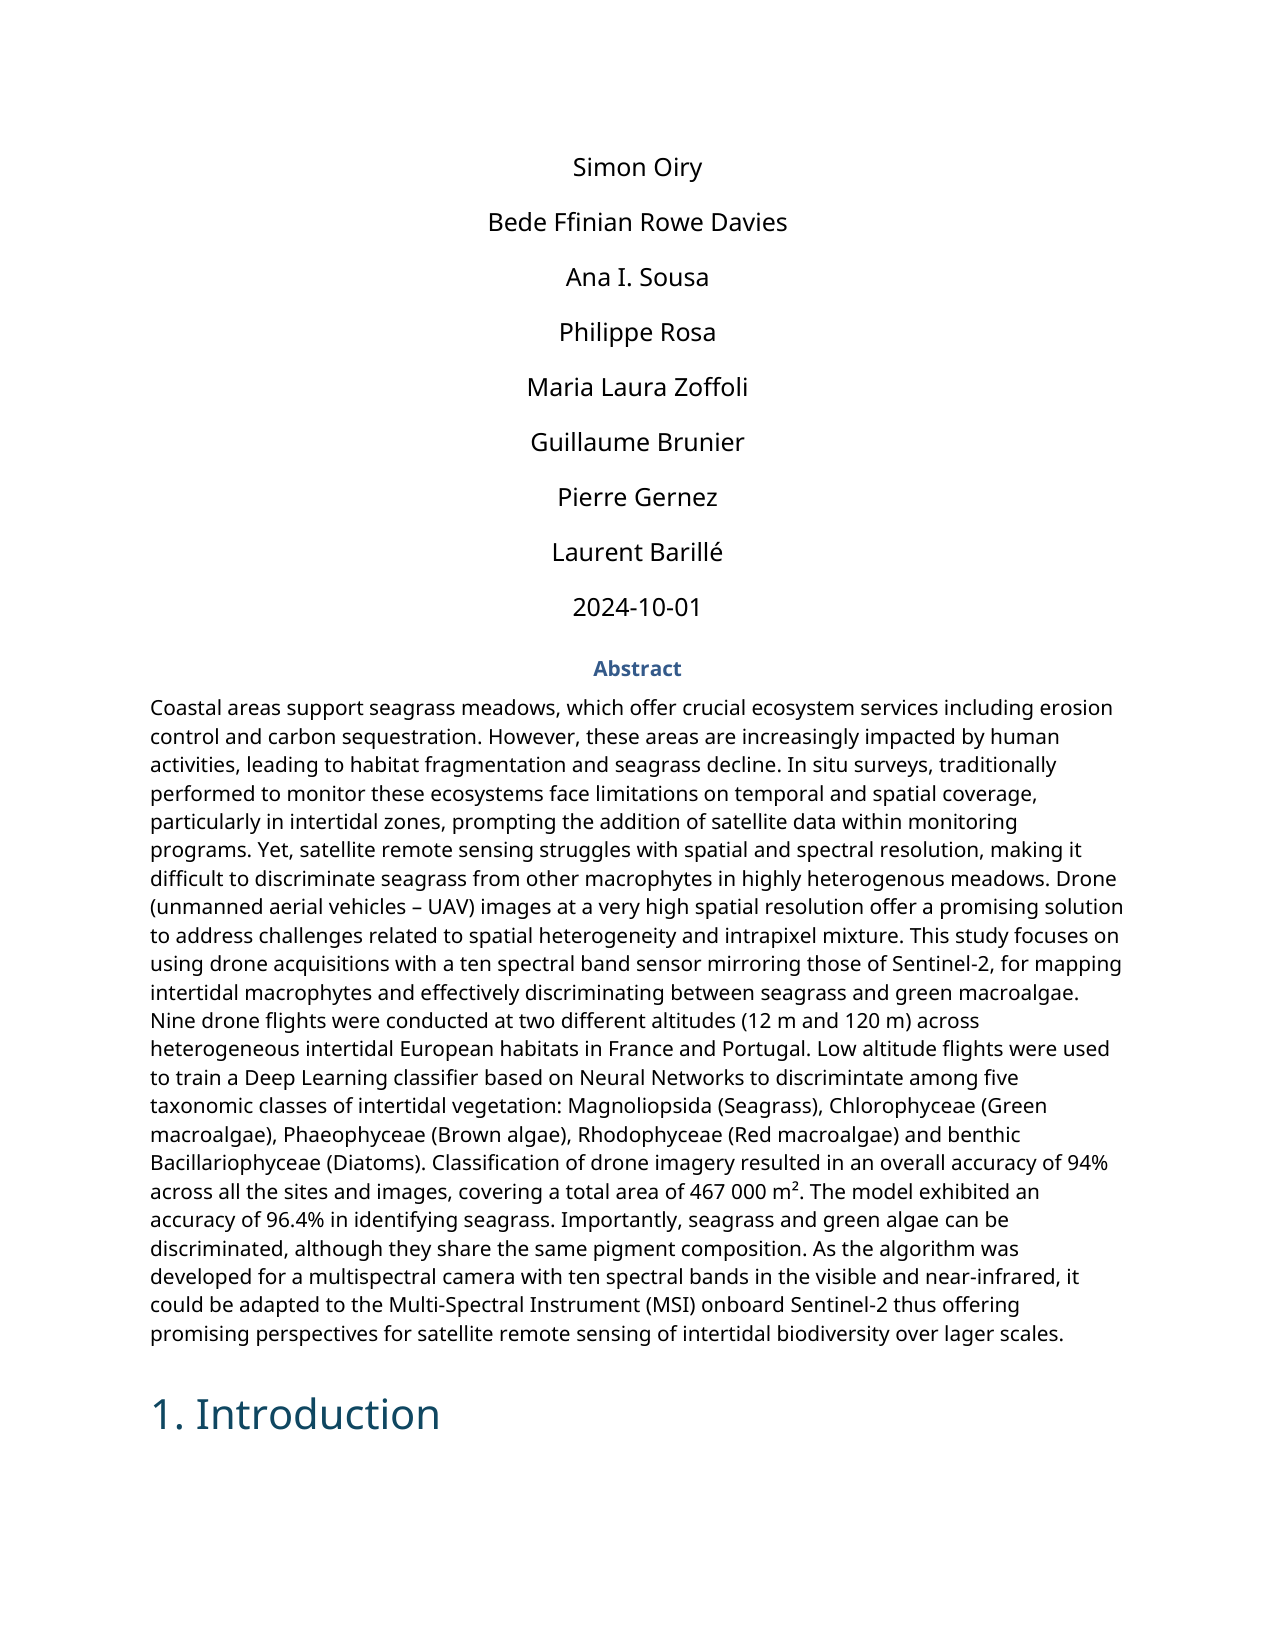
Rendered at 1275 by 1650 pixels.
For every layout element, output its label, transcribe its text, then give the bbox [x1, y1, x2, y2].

text Coastal areas support seagrass meadows, which offer crucial ecosystem services including erosion control and carbon sequestration. However, these areas are increasingly impacted by human activities, leading to habitat fragmentation and seagrass decline. In situ surveys, traditionally performed to monitor these ecosystems face limitations on temporal and spatial coverage, particularly in intertidal zones, prompting the addition of satellite data within monitoring programs. Yet, satellite remote sensing struggles with spatial and spectral resolution, making it difficult to discriminate seagrass from other macrophytes in highly heterogenous meadows. Drone (unmanned aerial vehicles – UAV) images at a very high spatial resolution offer a promising solution to address challenges related to spatial heterogeneity and intrapixel mixture. This study focuses on using drone acquisitions with a ten spectral band sensor mirroring those of Sentinel-2, for mapping intertidal macrophytes and effectively discriminating between seagrass and green macroalgae. Nine drone flights were conducted at two different altitudes (12 m and 120 m) across heterogeneous intertidal European habitats in France and Portugal. Low altitude flights were used to train a Deep Learning classifier based on Neural Networks to discrimintate among five taxonomic classes of intertidal vegetation: Magnoliopsida (Seagrass), Chlorophyceae (Green macroalgae), Phaeophyceae (Brown algae), Rhodophyceae (Red macroalgae) and benthic Bacillariophyceae (Diatoms). Classification of drone imagery resulted in an overall accuracy of 94% across all the sites and images, covering a total area of 467 000 m². The model exhibited an accuracy of 96.4% in identifying seagrass. Importantly, seagrass and green algae can be discriminated, although they share the same pigment composition. As the algorithm was developed for a multispectral camera with ten spectral bands in the visible and near-infrared, it could be adapted to the Multi-Spectral Instrument (MSI) onboard Sentinel-2 thus offering promising perspectives for satellite remote sensing of intertidal biodiversity over lager scales. [150, 693, 1125, 1347]
title Abstract [150, 654, 1125, 683]
text 2024-10-01 [150, 589, 1125, 623]
text Maria Laura Zoffoli [150, 369, 1125, 404]
text Philippe Rosa [150, 315, 1125, 349]
text Ana I. Sousa [150, 260, 1125, 294]
subtitle 1. Introduction [150, 1385, 1125, 1442]
text Simon Oiry [150, 150, 1125, 184]
text Pierre Gernez [150, 479, 1125, 513]
text Guillaume Brunier [150, 424, 1125, 458]
text Bede Ffinian Rowe Davies [150, 205, 1125, 239]
text Laurent Barillé [150, 534, 1125, 568]
